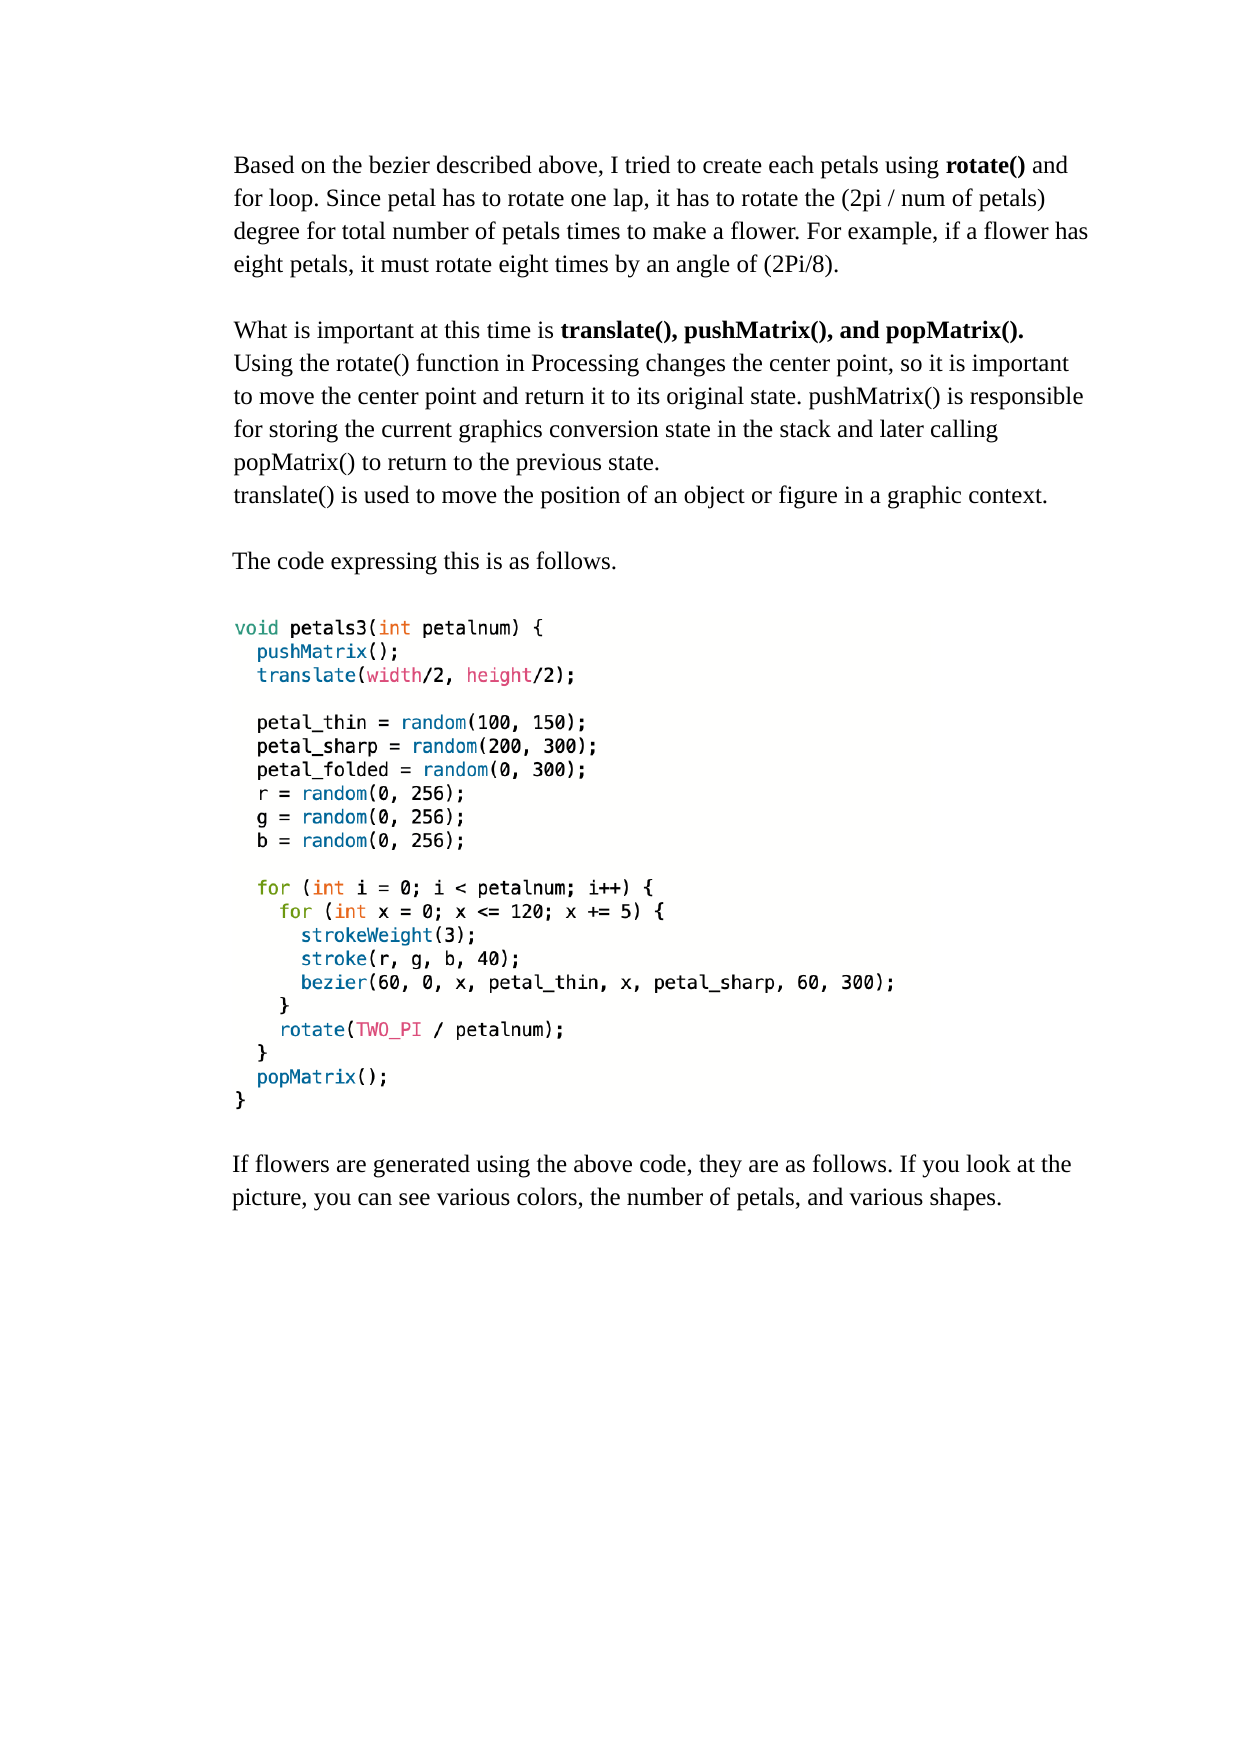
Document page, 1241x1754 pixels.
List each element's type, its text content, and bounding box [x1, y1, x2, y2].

list What is important at this time is translate(), pushMatrix(), and popMatrix(). Using the rotate() function in Processing changes the center point, so it is important to move the center point and return it to its original state. pushMatrix() is responsible for storing the current graphics conversion state in the stack and later calling popMatrix() to return to the previous state. [233, 315, 1090, 476]
list translate() is used to move the position of an object or figure in a graphic context. [233, 480, 1090, 509]
list If flowers are generated using the above code, they are as follows. If you look at the picture, you can see various colors, the number of petals, and various shapes. [232, 1149, 1090, 1211]
list The code expressing this is as follows. [232, 546, 1090, 575]
list Based on the bezier described above, I tried to create each petals using rotate() and for loop. Since petal has to rotate one lap, it has to rotate the (2pi / num of petals) degree for total number of petals times to make a flower. For example, if a flower has eight petals, it must rotate eight times by an angle of (2Pi/8). [233, 150, 1090, 278]
picture [231, 612, 932, 1113]
